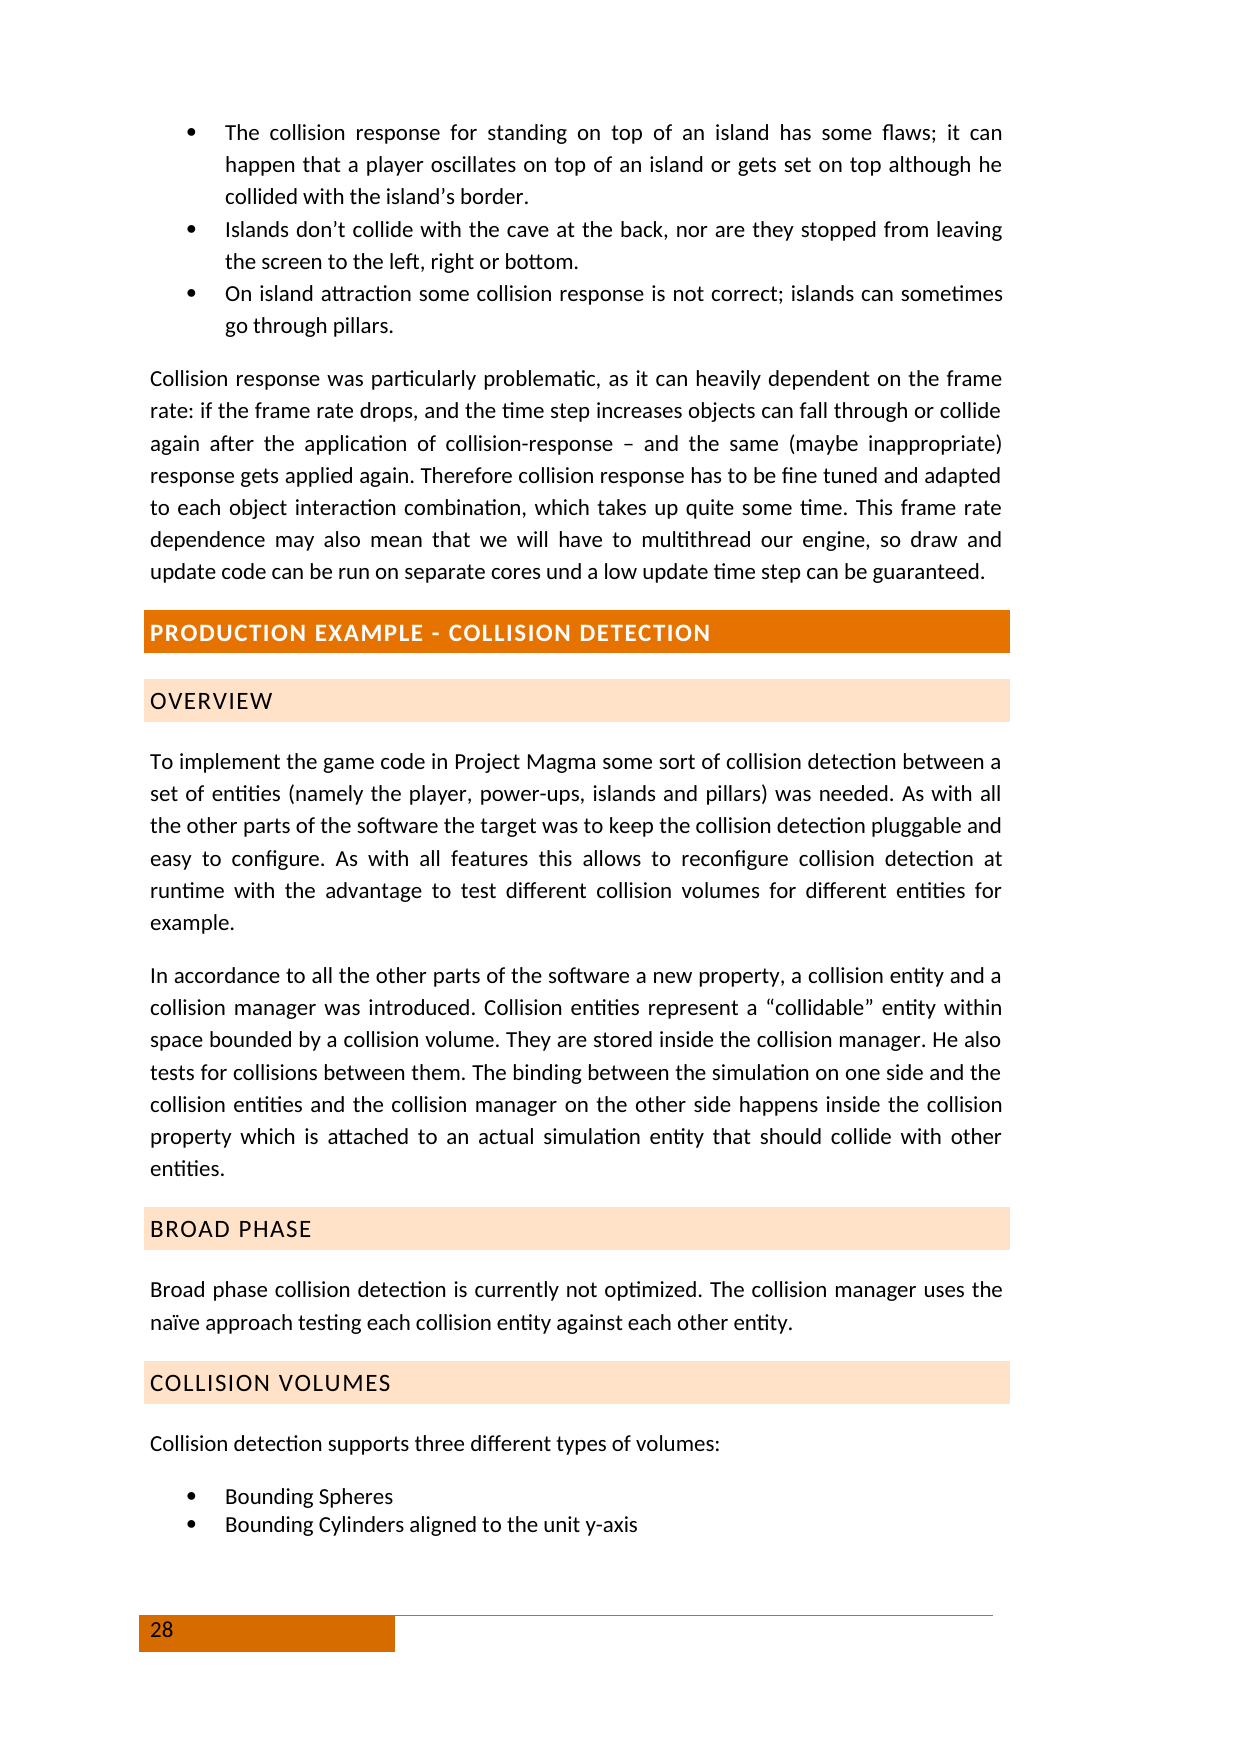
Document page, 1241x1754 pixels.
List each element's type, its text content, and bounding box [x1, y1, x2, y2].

text In accordance to all the other parts of the software a new property, a collision entity and a collision manager was introduced. Collision entities represent a “collidable” entity within space bounded by a collision volume. They are stored inside the collision manager. He also tests for collisions between them. The binding between the simulation on one side and the collision entities and the collision manager on the other side happens inside the collision property which is attached to an actual simulation entity that should collide with other entities. [150, 961, 1004, 1182]
text To implement the game code in Project Magma some sort of collision detection between a set of entities (namely the player, power-ups, islands and pillars) was needed. As with all the other parts of the software the target was to keep the collision detection pluggable and easy to configure. As with all features this allows to reconfigure collision detection at runtime with the advantage to test different collision volumes for different entities for example. [150, 747, 1004, 936]
list Bounding Cylinders aligned to the unit y-axis [187, 1510, 1004, 1538]
subtitle PRODUCTION EXAMPLE - Collision Detection [150, 617, 1004, 647]
subtitle Overview [150, 685, 1004, 716]
subtitle Broad Phase [150, 1214, 1004, 1244]
text Collision detection supports three different types of volumes: [150, 1429, 1004, 1457]
list On island attraction some collision response is not correct; islands can sometimes go through pillars. [187, 279, 1004, 339]
text Broad phase collision detection is currently not optimized. The collision manager uses the naïve approach testing each collision entity against each other entity. [150, 1276, 1004, 1336]
list Bounding Spheres [187, 1482, 1004, 1510]
list The collision response for standing on top of an island has some flaws; it can happen that a player oscillates on top of an island or gets set on top although he collided with the island’s border. [187, 118, 1004, 211]
subtitle Collision Volumes [150, 1367, 1004, 1397]
list Islands don’t collide with the cave at the back, nor are they stopped from leaving the screen to the left, right or bottom. [187, 215, 1004, 275]
text Collision response was particularly problematic, as it can heavily dependent on the frame rate: if the frame rate drops, and the time step increases objects can fall through or collide again after the application of collision-response – and the same (maybe inappropriate) response gets applied again. Therefore collision response has to be fine tuned and adapted to each object interaction combination, which takes up quite some time. This frame rate dependence may also mean that we will have to multithread our engine, so draw and update code can be run on separate cores und a low update time step can be guaranteed. [150, 364, 1004, 585]
